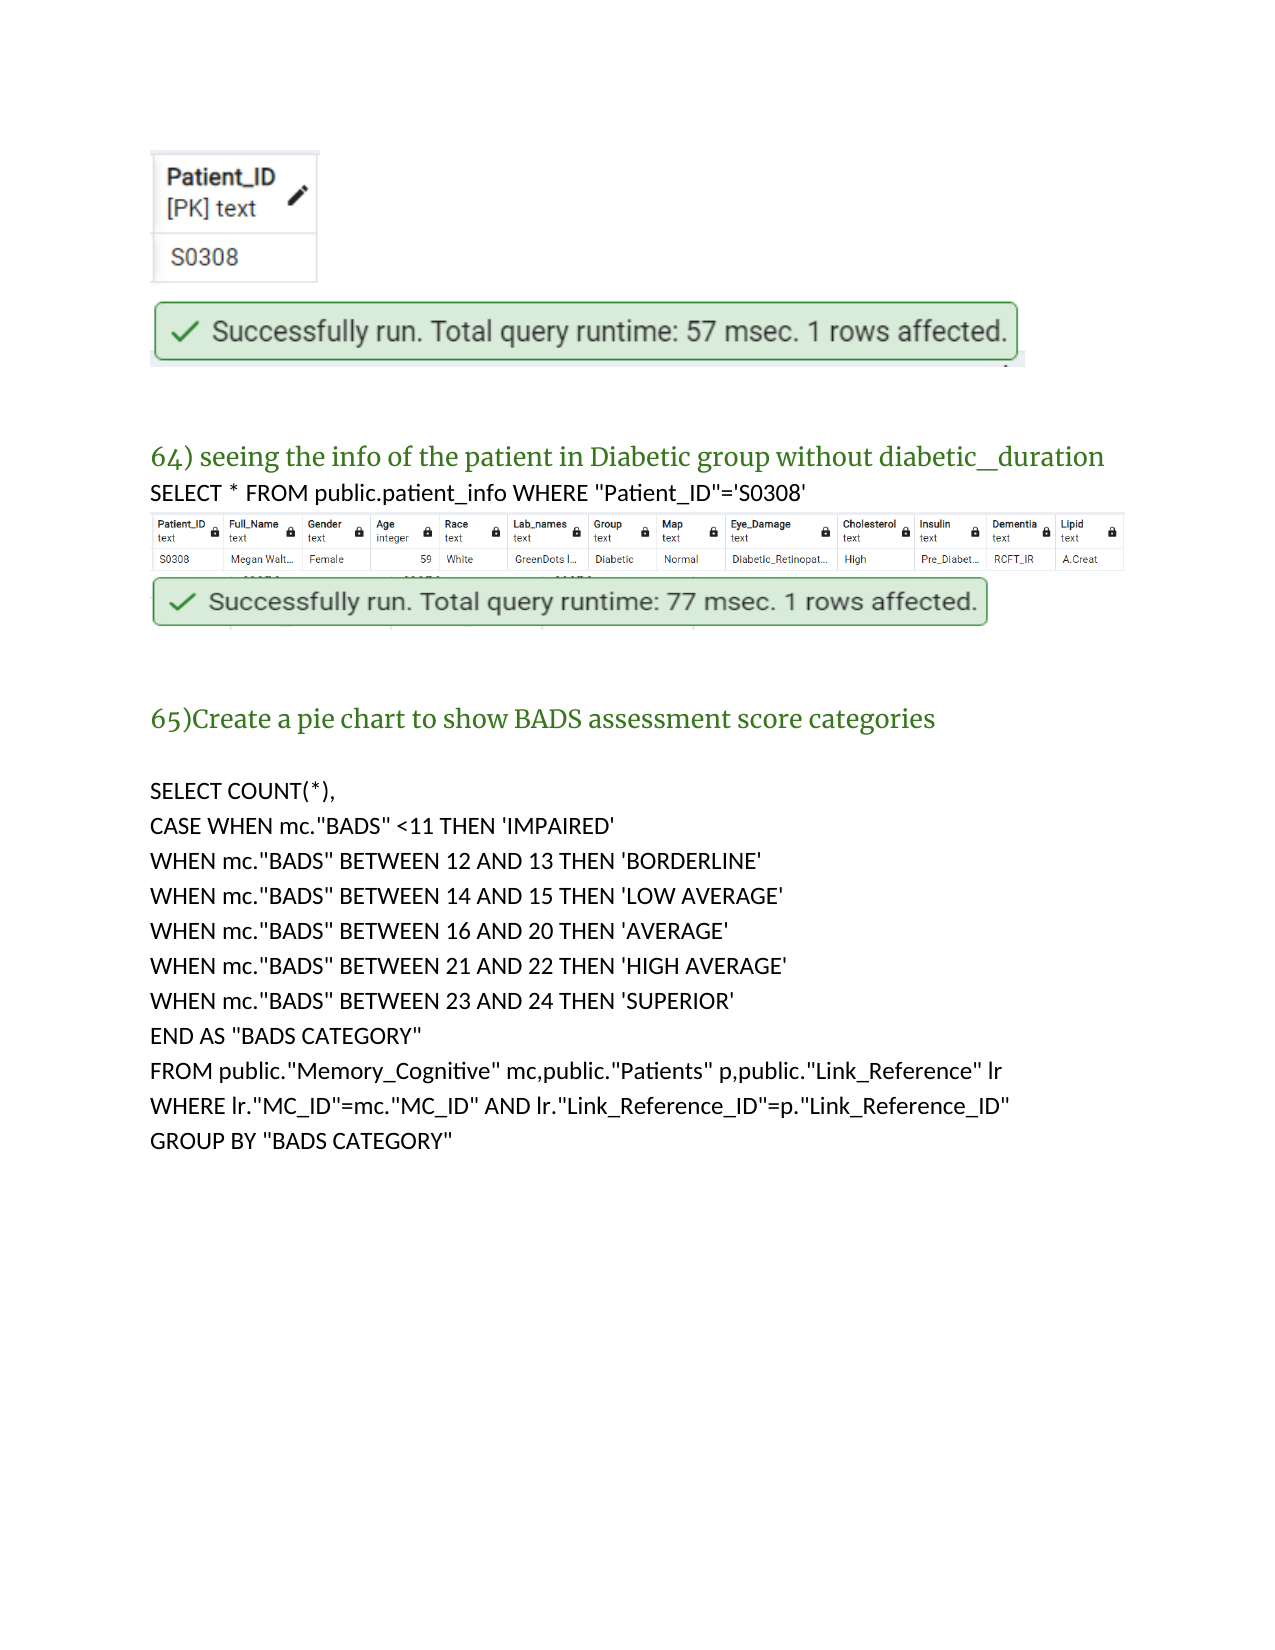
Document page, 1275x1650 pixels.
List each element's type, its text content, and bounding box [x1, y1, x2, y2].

text GROUP BY "BADS CATEGORY" [150, 1125, 1125, 1155]
text 64) seeing the info of the patient in Diabetic group without diabetic_duration [150, 441, 1125, 473]
text WHEN mc."BADS" BETWEEN 16 AND 20 THEN 'AVERAGE' [150, 915, 1125, 945]
text 65)Create a pie chart to show BADS assessment score categories [150, 704, 1125, 735]
text WHEN mc."BADS" BETWEEN 21 AND 22 THEN 'HIGH AVERAGE' [150, 950, 1125, 980]
text WHEN mc."BADS" BETWEEN 12 AND 13 THEN 'BORDERLINE' [150, 845, 1125, 875]
picture [150, 294, 1025, 367]
text CASE WHEN mc."BADS" <11 THEN 'IMPAIRED' [150, 810, 1125, 840]
text END AS "BADS CATEGORY" [150, 1020, 1125, 1050]
text WHERE lr."MC_ID"=mc."MC_ID" AND lr."Link_Reference_ID"=p."Link_Reference_ID" [150, 1090, 1125, 1120]
text FROM public."Memory_Cognitive" mc,public."Patients" p,public."Link_Reference" lr [150, 1055, 1125, 1085]
picture [150, 150, 321, 291]
text SELECT COUNT(*), [150, 775, 1125, 805]
text WHEN mc."BADS" BETWEEN 23 AND 24 THEN 'SUPERIOR' [150, 985, 1125, 1015]
picture [150, 512, 1125, 573]
text SELECT * FROM public.patient_info WHERE "Patient_ID"='S0308' [150, 477, 1125, 508]
text WHEN mc."BADS" BETWEEN 14 AND 15 THEN 'LOW AVERAGE' [150, 880, 1125, 910]
picture [150, 576, 994, 630]
